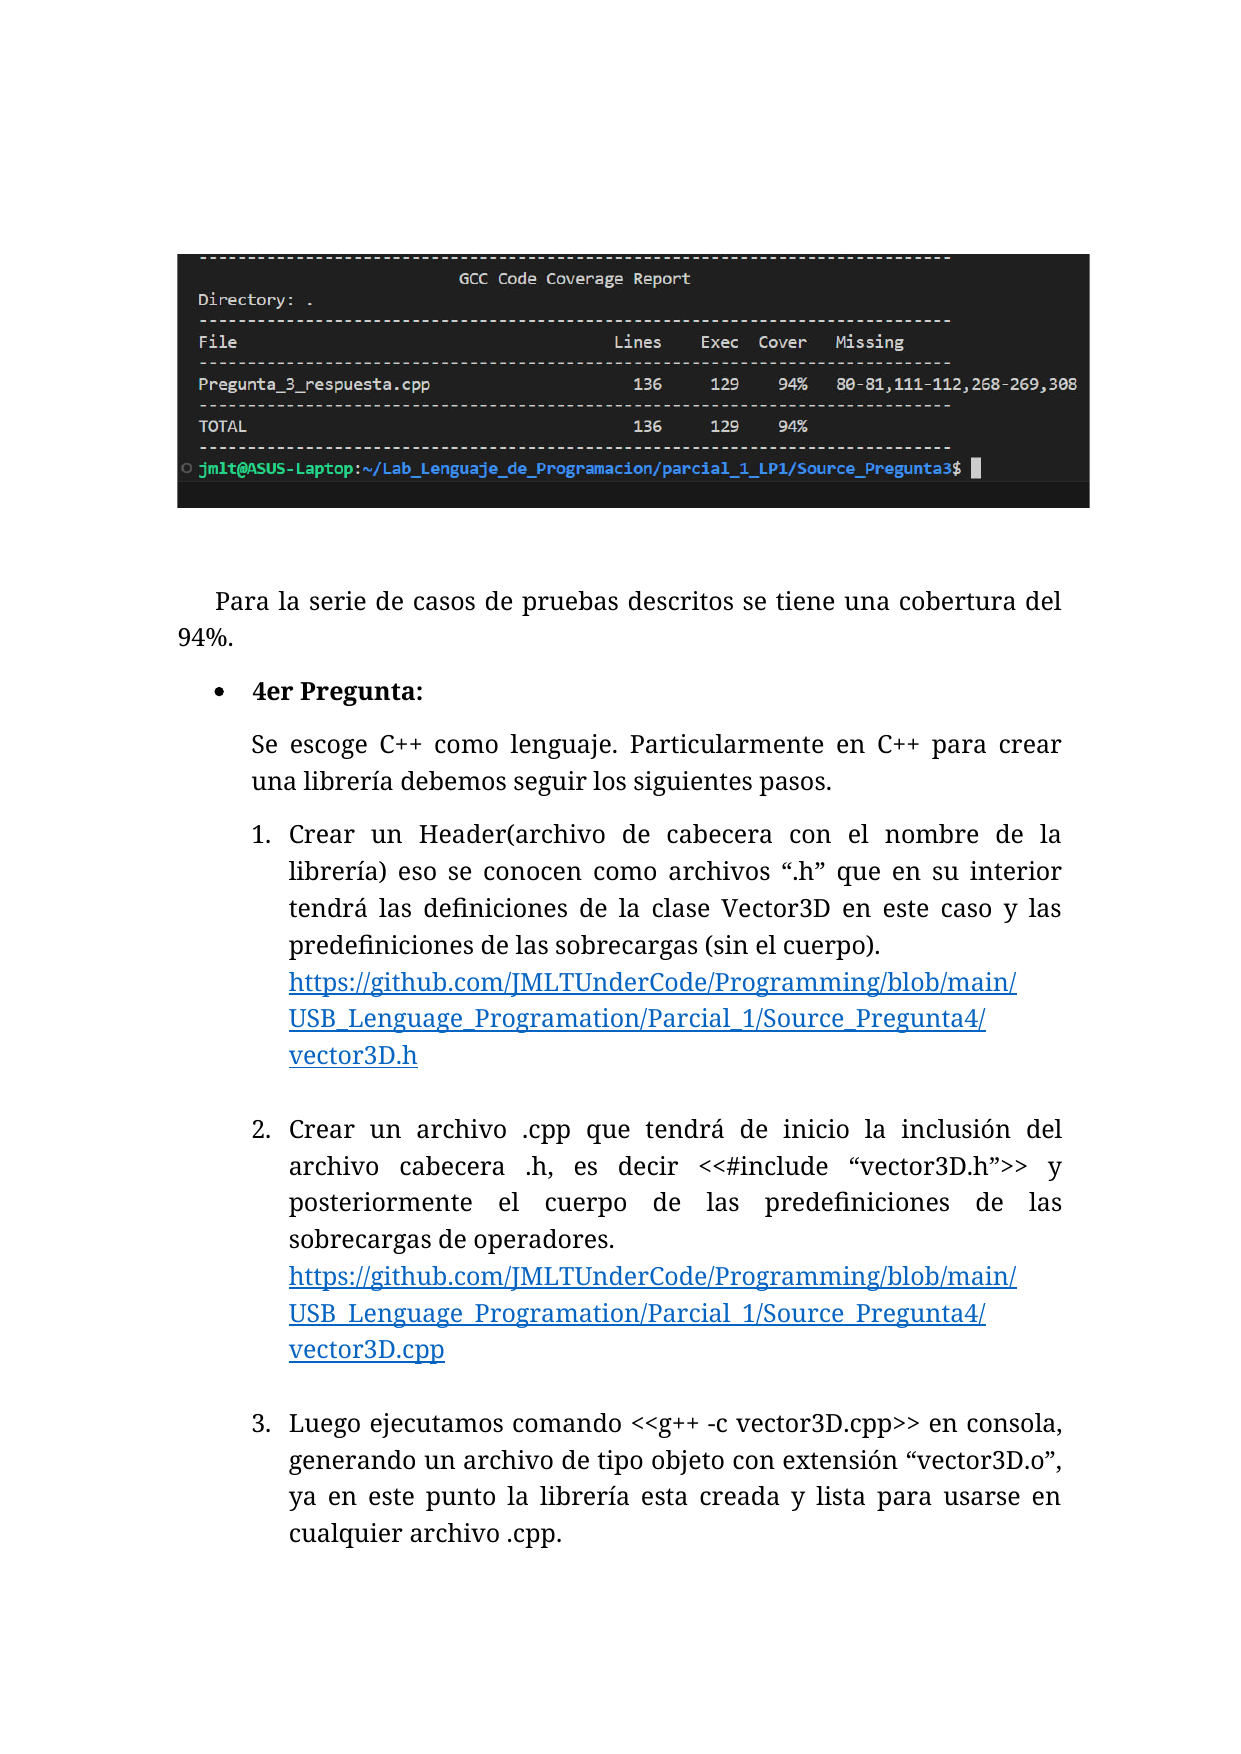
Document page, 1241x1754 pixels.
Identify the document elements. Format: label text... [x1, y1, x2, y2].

list Crear un Header(archivo de cabecera con el nombre de la librería) eso se conocen como archivos “.h” que en su interior tendrá las definiciones de la clase Vector3D en este caso y las predefiniciones de las sobrecargas (sin el cuerpo). [251, 817, 1063, 962]
list Crear un archivo .cpp que tendrá de inicio la inclusión del archivo cabecera .h, es decir <<#include “vector3D.h”>> y posteriormente el cuerpo de las predefiniciones de las sobrecargas de operadores. [251, 1111, 1063, 1256]
text Para la serie de casos de pruebas descritos se tiene una cobertura del 94%. [177, 583, 1063, 654]
list 4er Pregunta: [215, 673, 1063, 708]
list https://github.com/JMLTUnderCode/Programming/blob/main/USB_Lenguage_Programation/Parcial_1/Source_Pregunta4/vector3D.cpp [288, 1258, 1063, 1366]
text Se escoge C++ como lenguaje. Particularmente en C++ para crear una librería debemos seguir los siguientes pasos. [251, 727, 1063, 798]
picture [177, 254, 1090, 508]
list https://github.com/JMLTUnderCode/Programming/blob/main/USB_Lenguage_Programation/Parcial_1/Source_Pregunta4/vector3D.h [288, 964, 1063, 1072]
list Luego ejecutamos comando <<g++ -c vector3D.cpp>> en consola, generando un archivo de tipo objeto con extensión “vector3D.o”, ya en este punto la librería esta creada y lista para usarse en cualquier archivo .cpp. [251, 1406, 1063, 1550]
